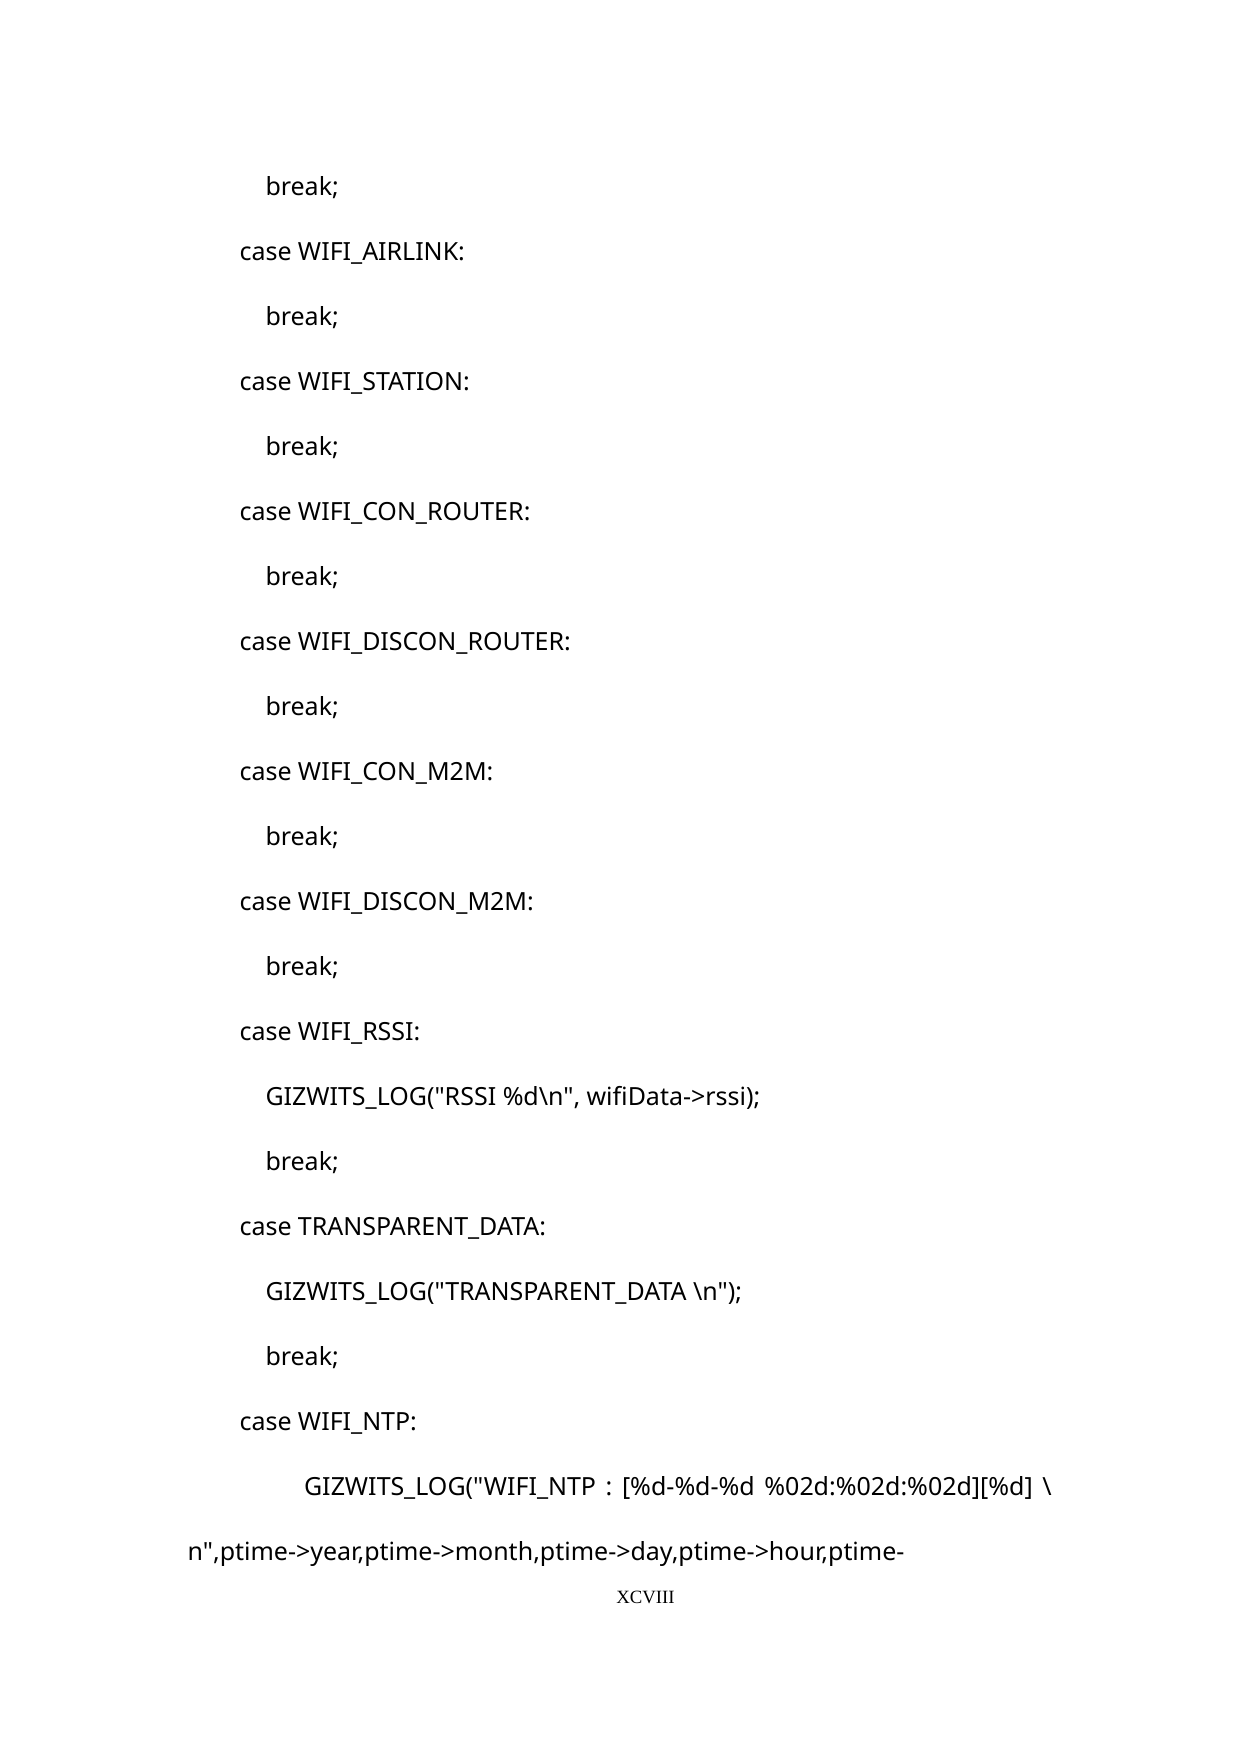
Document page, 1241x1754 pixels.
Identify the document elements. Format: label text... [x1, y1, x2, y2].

text case TRANSPARENT_DATA: [187, 1193, 1053, 1258]
text break; [187, 1128, 1053, 1193]
text break; [187, 673, 1053, 738]
text case WIFI_AIRLINK: [187, 218, 1053, 283]
text break; [187, 933, 1053, 998]
text case WIFI_CON_ROUTER: [187, 478, 1053, 543]
text break; [187, 413, 1053, 478]
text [187, 1453, 1053, 1583]
text break; [187, 803, 1053, 868]
text break; [187, 1323, 1053, 1388]
text GIZWITS_LOG("TRANSPARENT_DATA \n"); [187, 1258, 1053, 1323]
text break; [187, 283, 1053, 348]
text case WIFI_NTP: [187, 1388, 1053, 1453]
text case WIFI_STATION: [187, 348, 1053, 413]
text case WIFI_DISCON_M2M: [187, 868, 1053, 933]
text case WIFI_CON_M2M: [187, 738, 1053, 803]
text case WIFI_RSSI: [187, 998, 1053, 1063]
text case WIFI_DISCON_ROUTER: [187, 608, 1053, 673]
text GIZWITS_LOG("RSSI %d\n", wifiData->rssi); [187, 1063, 1053, 1128]
text break; [187, 153, 1053, 218]
text break; [187, 543, 1053, 608]
